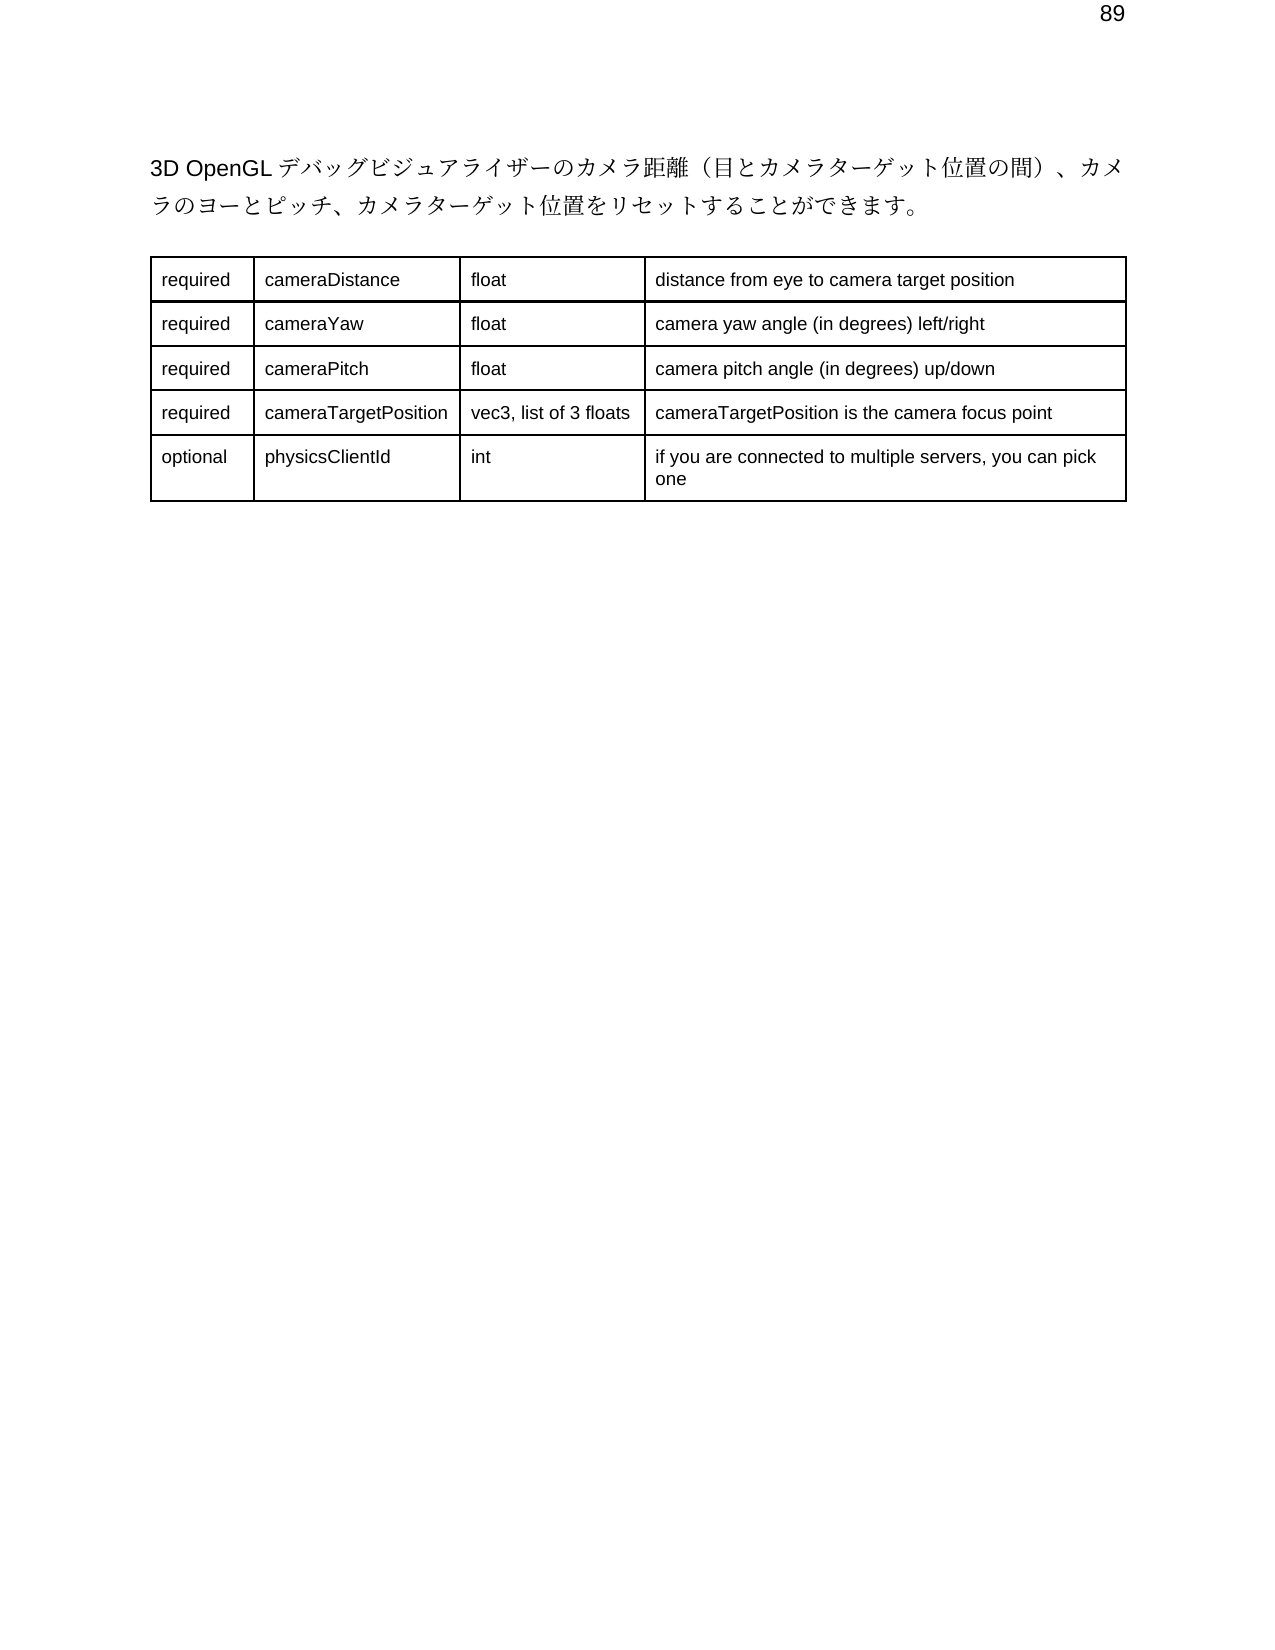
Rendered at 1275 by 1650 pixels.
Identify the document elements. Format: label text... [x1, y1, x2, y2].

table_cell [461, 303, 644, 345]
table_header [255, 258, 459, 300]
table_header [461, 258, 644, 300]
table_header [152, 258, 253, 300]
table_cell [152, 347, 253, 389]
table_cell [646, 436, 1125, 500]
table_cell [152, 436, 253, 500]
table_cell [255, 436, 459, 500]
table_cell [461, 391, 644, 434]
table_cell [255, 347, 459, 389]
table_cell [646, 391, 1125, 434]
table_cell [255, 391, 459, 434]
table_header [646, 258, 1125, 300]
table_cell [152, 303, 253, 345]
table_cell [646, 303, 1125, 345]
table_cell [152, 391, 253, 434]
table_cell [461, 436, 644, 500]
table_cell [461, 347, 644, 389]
text 3D OpenGLデバッグビジュアライザーのカメラ距離（目とカメラターゲット位置の間）、カメラのヨーとピッチ、カメラターゲット位置をリセットすることができます。 [150, 150, 1125, 221]
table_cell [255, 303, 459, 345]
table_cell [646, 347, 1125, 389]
